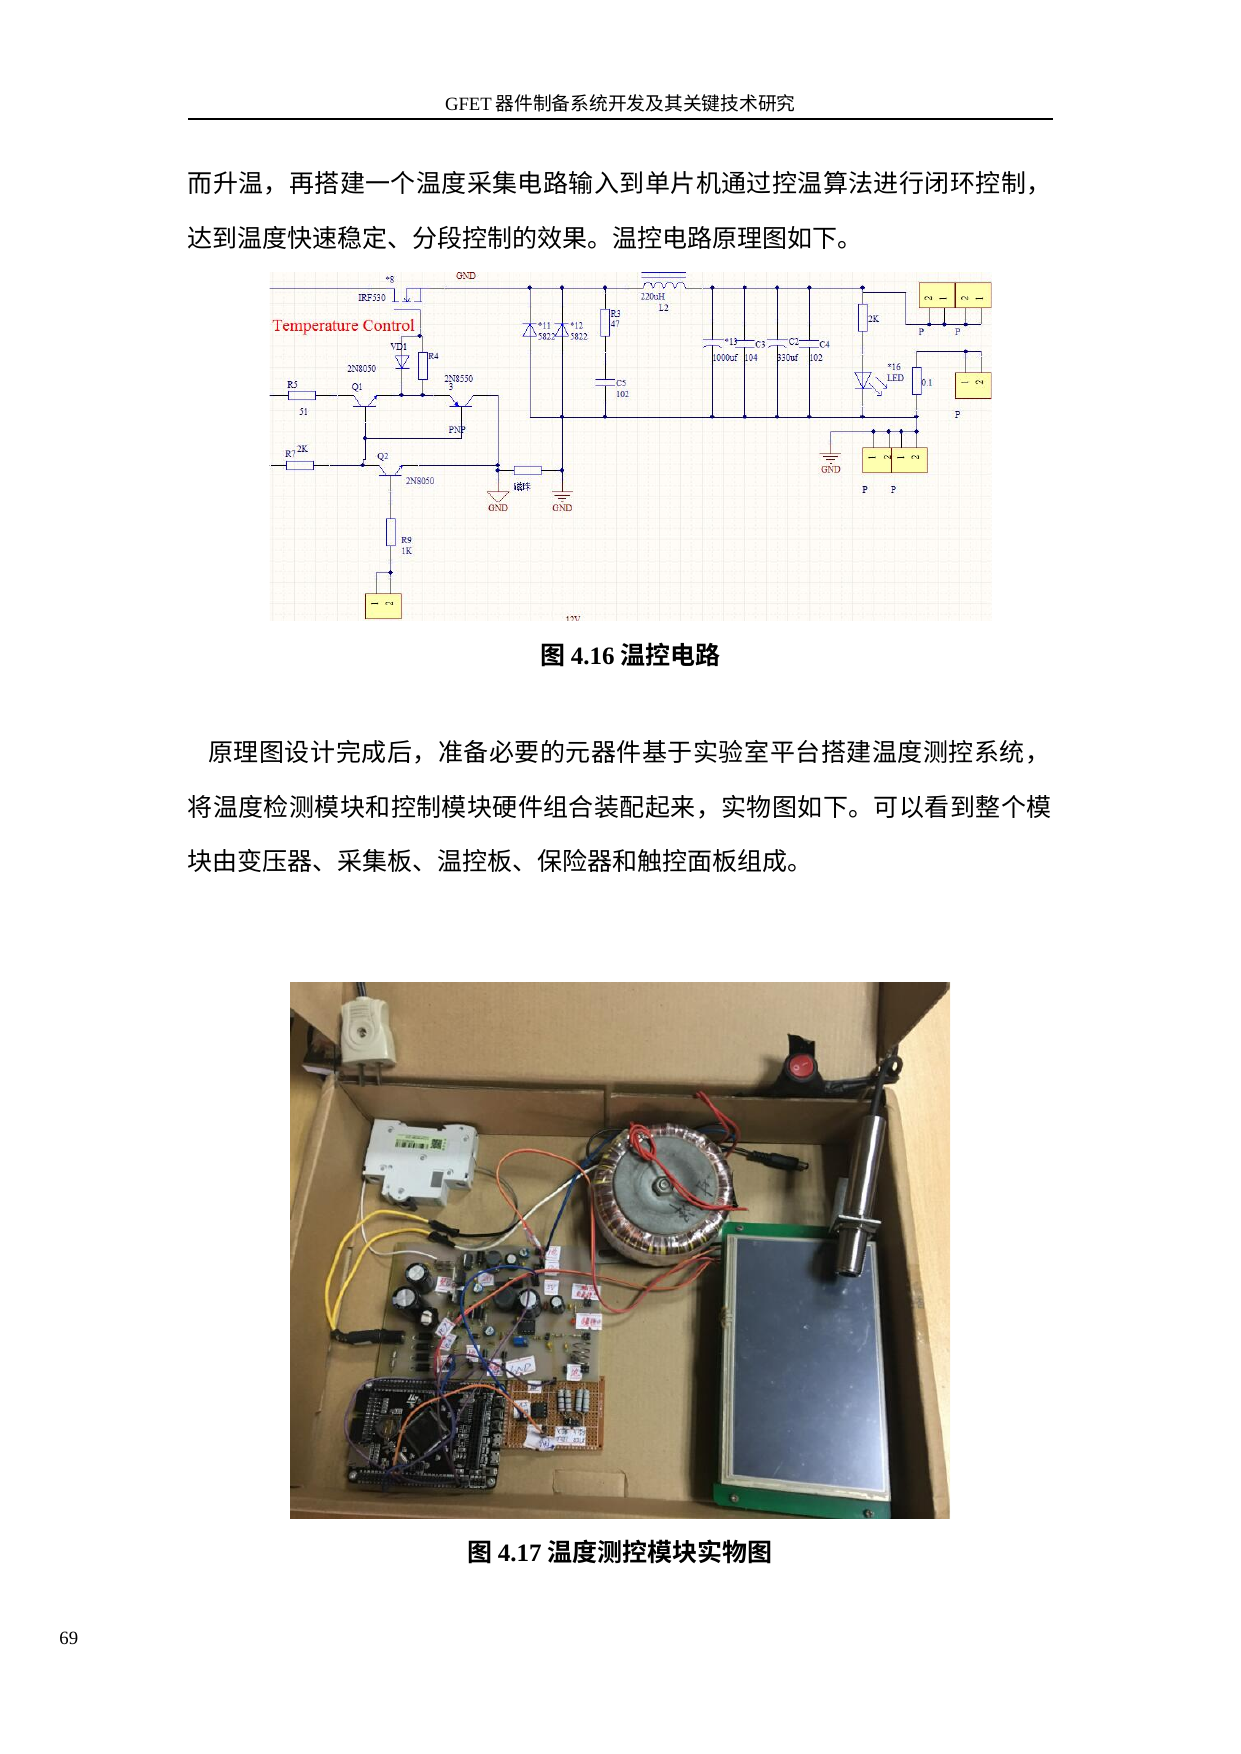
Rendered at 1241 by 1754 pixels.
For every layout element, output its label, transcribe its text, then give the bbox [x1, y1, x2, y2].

picture [290, 982, 951, 1519]
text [187, 164, 1053, 254]
text 原理图设计完成后，准备必要的元器件基于实验室平台搭建温度测控系统，将温度检测模块和控制模块硬件组合装配起来，实物图如下。可以看到整个模块由变压器、采集板、温控板、保险器和触控面板组成。 [187, 733, 1053, 878]
picture [269, 272, 992, 621]
text 图4.16 温控电路 [187, 635, 1053, 672]
text 图4.17 温度测控模块实物图 [187, 1533, 1053, 1569]
